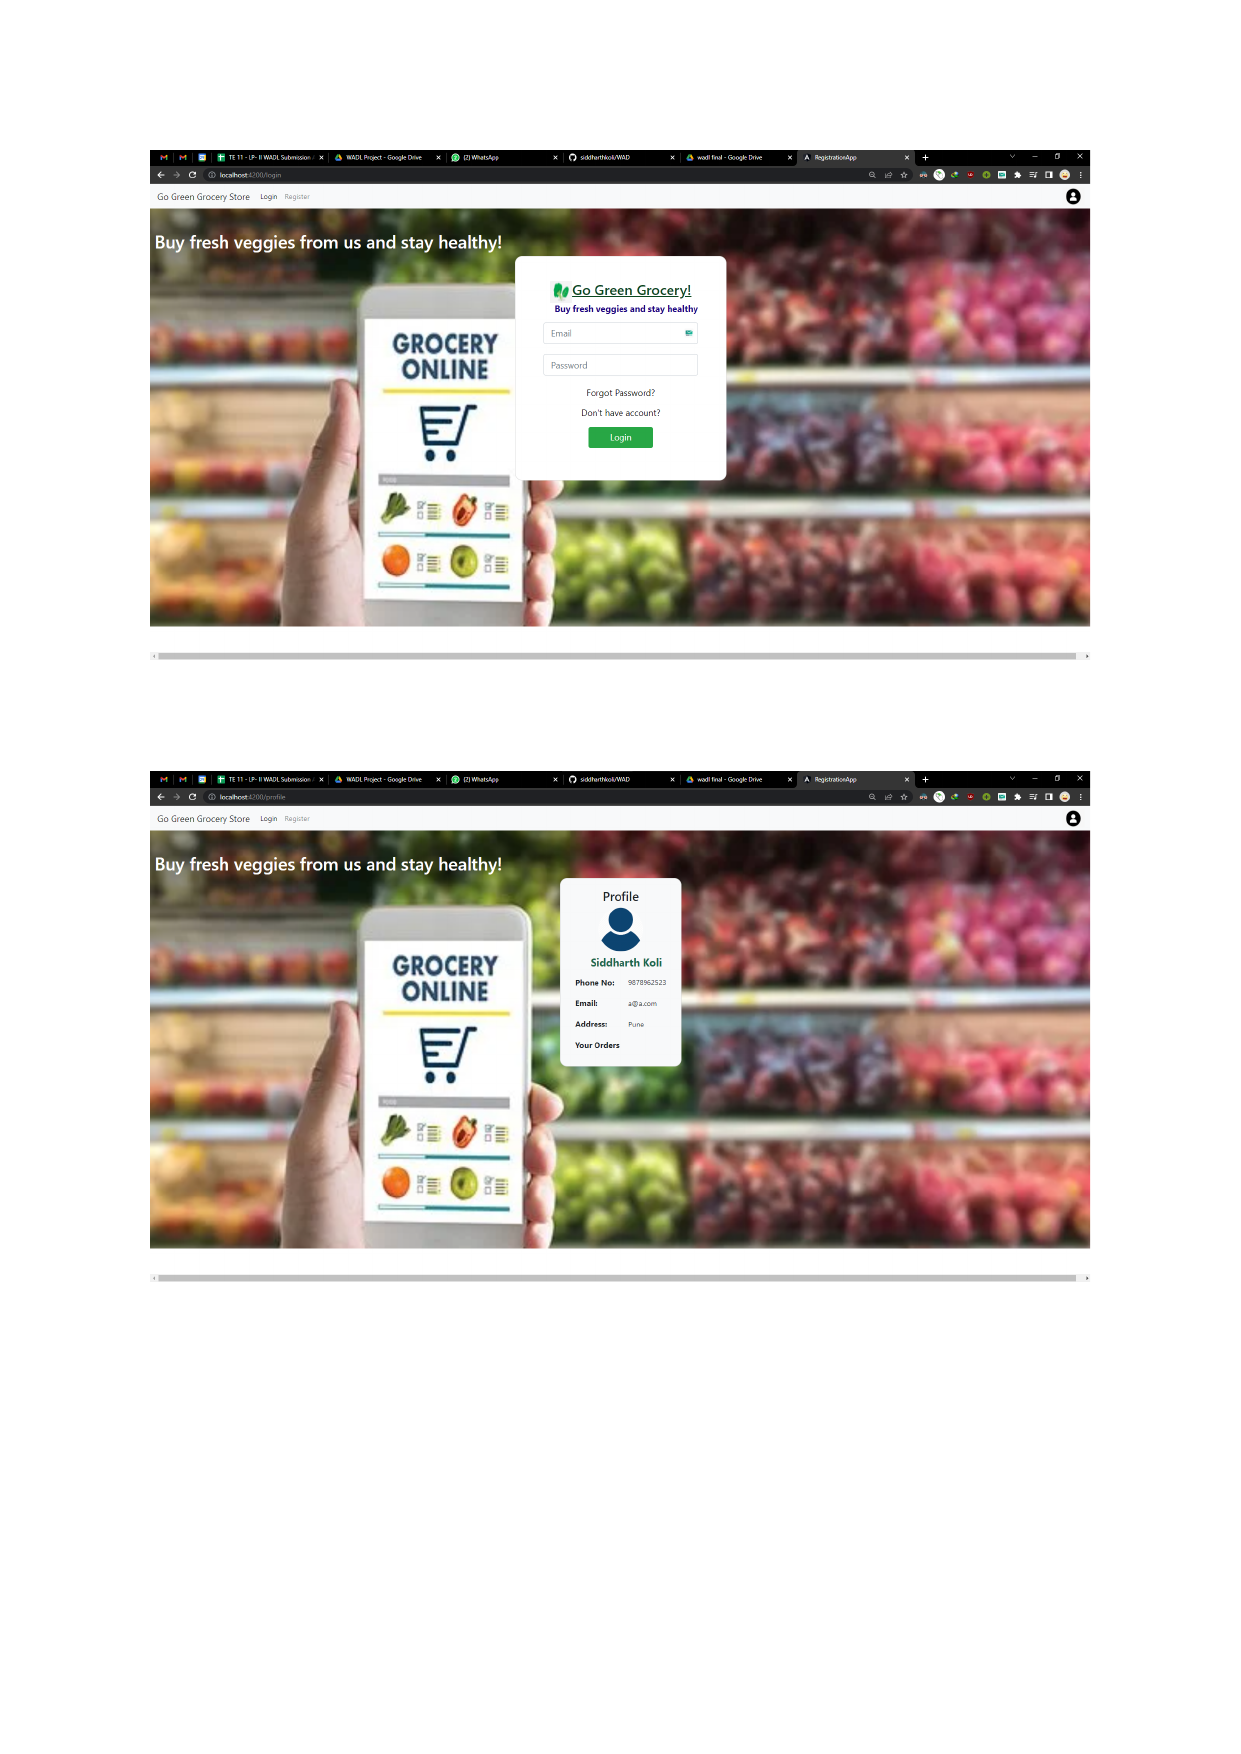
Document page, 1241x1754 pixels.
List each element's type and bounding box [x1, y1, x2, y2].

picture [150, 771, 1091, 1282]
picture [150, 150, 1091, 660]
